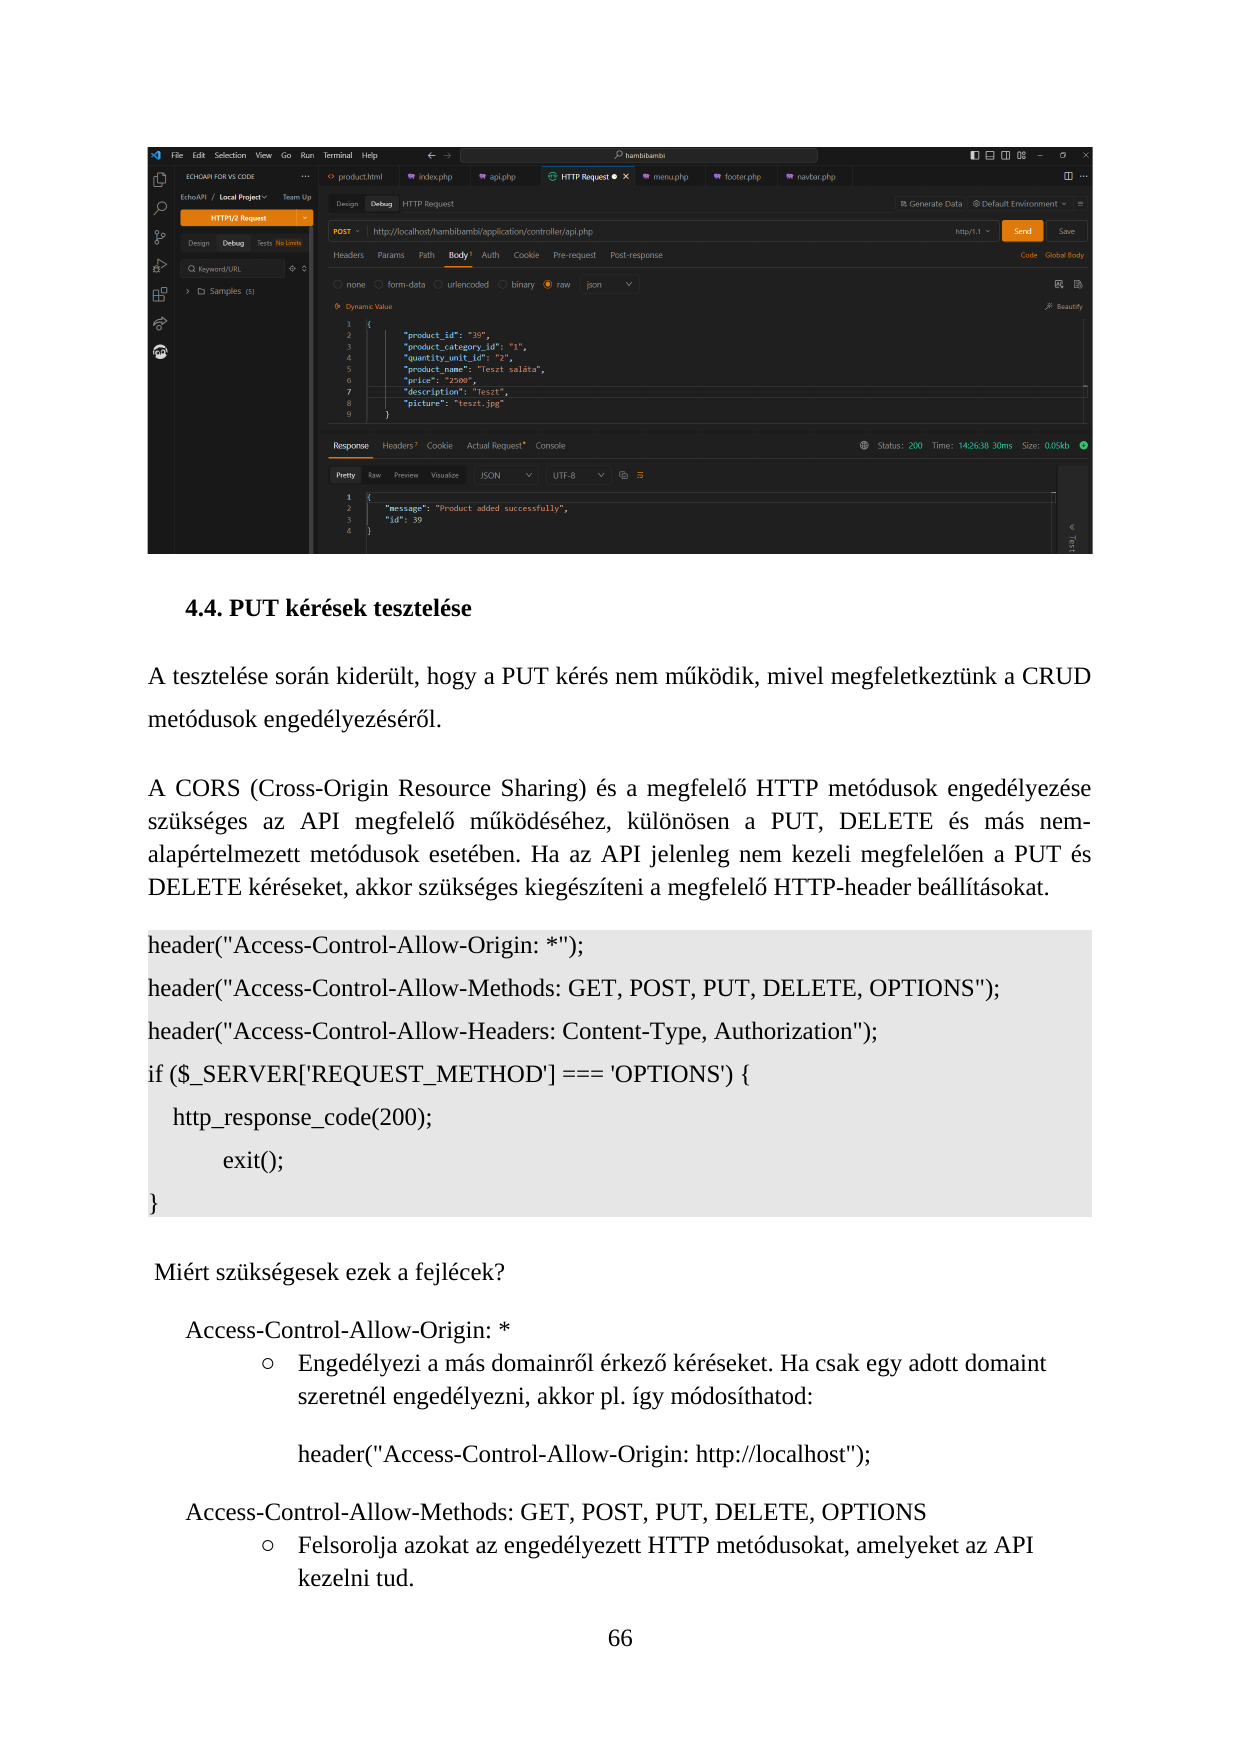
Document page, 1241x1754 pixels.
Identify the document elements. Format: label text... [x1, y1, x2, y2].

subtitle 4.4. PUT kérések tesztelése [185, 593, 1092, 622]
text http_response_code(200); [148, 1102, 1092, 1131]
text header("Access-Control-Allow-Methods: GET, POST, PUT, DELETE, OPTIONS"); [148, 973, 1092, 1002]
text } [148, 1188, 1092, 1217]
text Miért szükségesek ezek a fejlécek? [148, 1257, 1092, 1285]
text Access-Control-Allow-Methods: GET, POST, PUT, DELETE, OPTIONS [185, 1497, 1092, 1526]
text A tesztelése során kiderült, hogy a PUT kérés nem működik, mivel megfeletkeztünk a CRUD metódusok engedélyezéséről. [148, 661, 1092, 733]
list Felsorolja azokat az engedélyezett HTTP metódusokat, amelyeket az API kezelni tud. [260, 1530, 1092, 1592]
text header("Access-Control-Allow-Origin: *"); [148, 930, 1092, 958]
text Access-Control-Allow-Origin: * [185, 1315, 1092, 1343]
text A CORS (Cross-Origin Resource Sharing) és a megfelelő HTTP metódusok engedélyezése szükséges az API megfelelő működéséhez, különösen a PUT, DELETE és más nem-alapértelmezett metódusok esetében. Ha az API jelenleg nem kezeli megfelelően a PUT és DELETE kéréseket, akkor szükséges kiegészíteni a megfelelő HTTP-header beállításokat. [148, 773, 1092, 901]
list Engedélyezi a más domainről érkező kéréseket. Ha csak egy adott domaint szeretnél engedélyezni, akkor pl. így módosíthatod: [260, 1348, 1092, 1409]
picture [147, 147, 1093, 554]
text header("Access-Control-Allow-Origin: http://localhost"); [298, 1439, 1092, 1467]
text header("Access-Control-Allow-Headers: Content-Type, Authorization"); [148, 1016, 1092, 1045]
text exit(); [148, 1145, 1092, 1174]
text if ($_SERVER['REQUEST_METHOD'] === 'OPTIONS') { [148, 1059, 1092, 1088]
